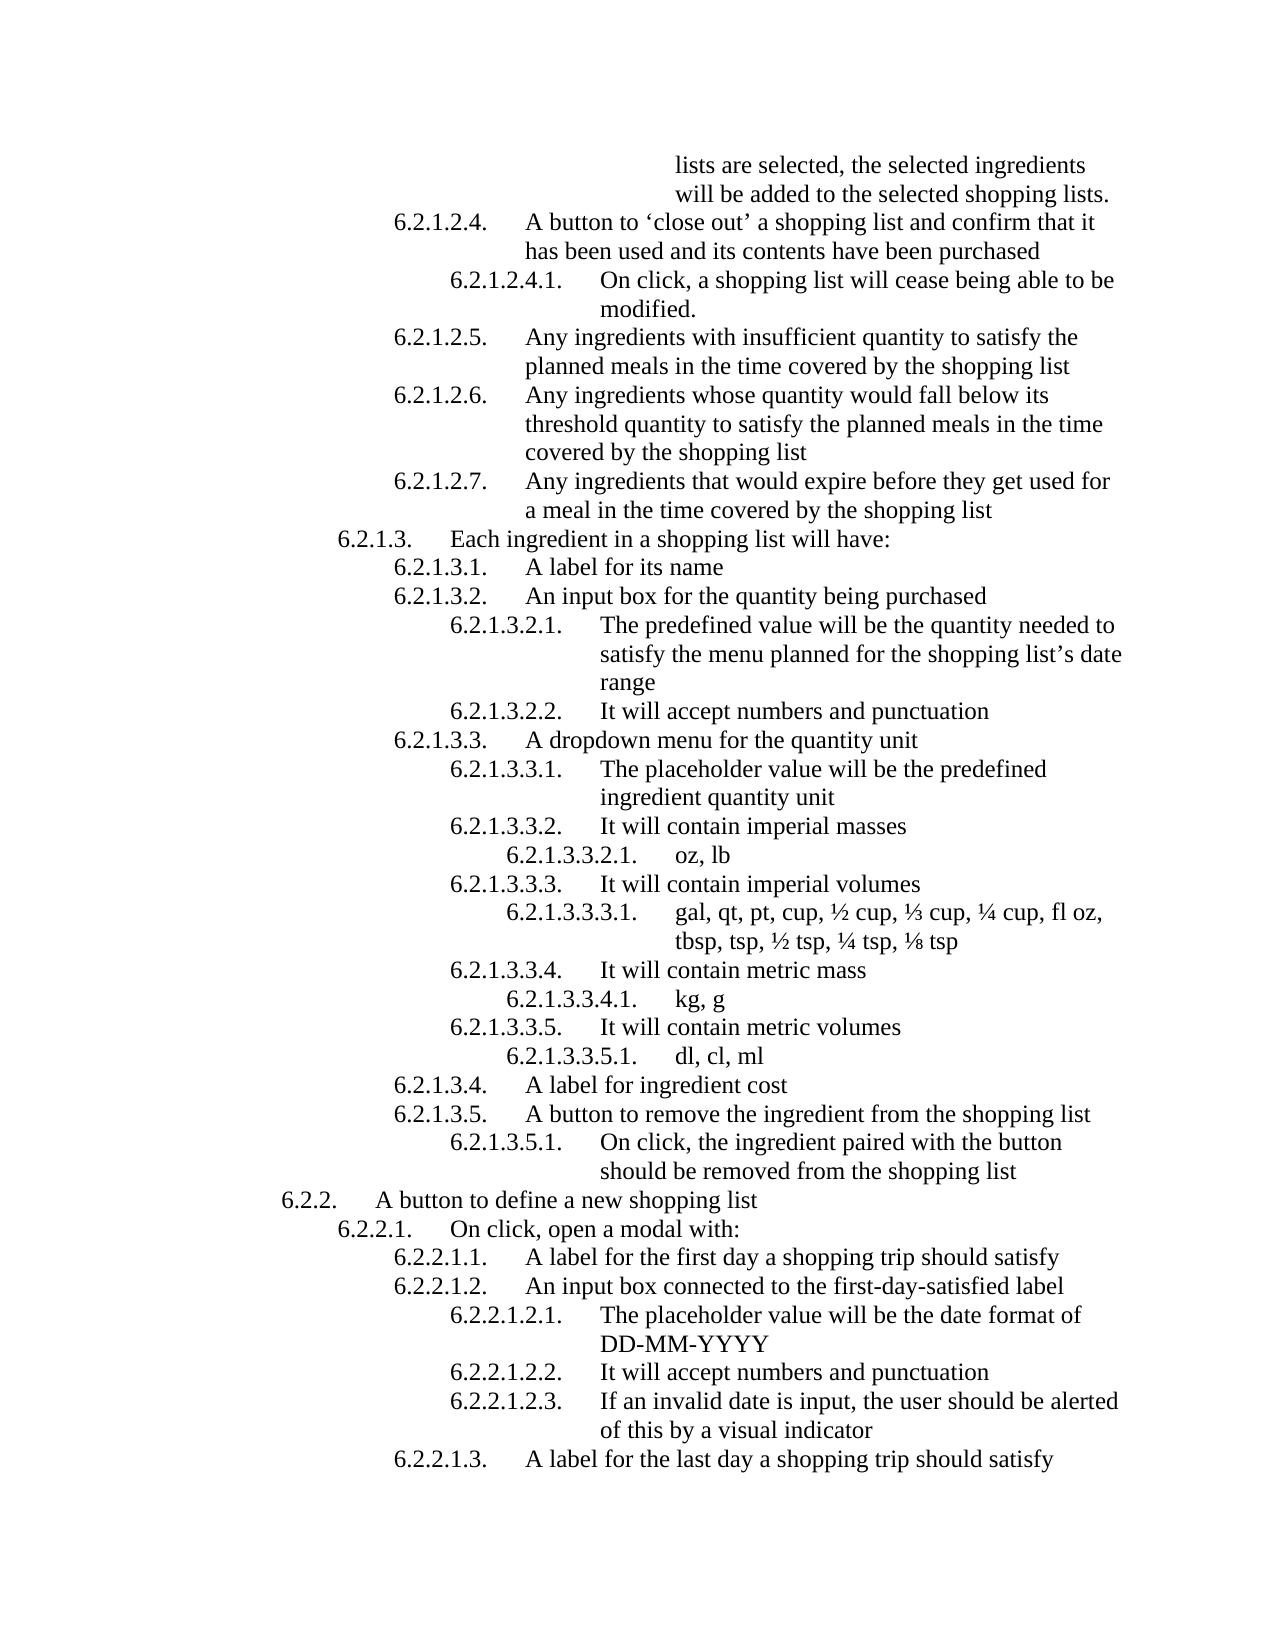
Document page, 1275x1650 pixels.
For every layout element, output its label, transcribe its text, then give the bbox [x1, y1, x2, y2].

list Any ingredients with insufficient quantity to satisfy the planned meals in the time covered by the shopping list [487, 322, 1125, 380]
list dl, cl, ml [637, 1041, 1125, 1070]
list It will accept numbers and punctuation [562, 1357, 1125, 1386]
list An input box connected to the first-day-satisfied label [487, 1271, 1125, 1300]
list The placeholder value will be the predefined ingredient quantity unit [562, 754, 1125, 811]
list On click, the ingredient paired with the button should be removed from the shopping list [562, 1127, 1125, 1185]
list A label for the first day a shopping trip should satisfy [487, 1242, 1125, 1271]
list gal, qt, pt, cup, ½ cup, ⅓ cup, ¼ cup, fl oz, tbsp, tsp, ½ tsp, ¼ tsp, ⅛ tsp [637, 897, 1125, 955]
list Any ingredients whose quantity would fall below its threshold quantity to satisfy the planned meals in the time covered by the shopping list [487, 380, 1125, 466]
list An input box for the quantity being purchased [487, 581, 1125, 610]
list A label for the last day a shopping trip should satisfy [487, 1444, 1125, 1472]
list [637, 150, 1125, 207]
list On click, open a modal with: [412, 1214, 1125, 1242]
list The predefined value will be the quantity needed to satisfy the menu planned for the shopping list’s date range [562, 610, 1125, 696]
list The placeholder value will be the date format of DD-MM-YYYY [562, 1300, 1125, 1357]
list It will contain imperial masses [562, 811, 1125, 840]
list A button to remove the ingredient from the shopping list [487, 1099, 1125, 1127]
list A dropdown menu for the quantity unit [487, 725, 1125, 754]
list kg, g [637, 984, 1125, 1012]
list It will contain metric mass [562, 955, 1125, 984]
list It will contain metric volumes [562, 1012, 1125, 1041]
list Each ingredient in a shopping list will have: [412, 524, 1125, 552]
list It will contain imperial volumes [562, 869, 1125, 897]
list A label for its name [487, 552, 1125, 581]
list A button to ‘close out’ a shopping list and confirm that it has been used and its contents have been purchased [487, 207, 1125, 265]
list On click, a shopping list will cease being able to be modified. [562, 265, 1125, 322]
list It will accept numbers and punctuation [562, 696, 1125, 725]
list A button to define a new shopping list [337, 1185, 1125, 1214]
list A label for ingredient cost [487, 1070, 1125, 1099]
list oz, lb [637, 840, 1125, 869]
list If an invalid date is input, the user should be alerted of this by a visual indicator [562, 1386, 1125, 1444]
list Any ingredients that would expire before they get used for a meal in the time covered by the shopping list [487, 466, 1125, 524]
